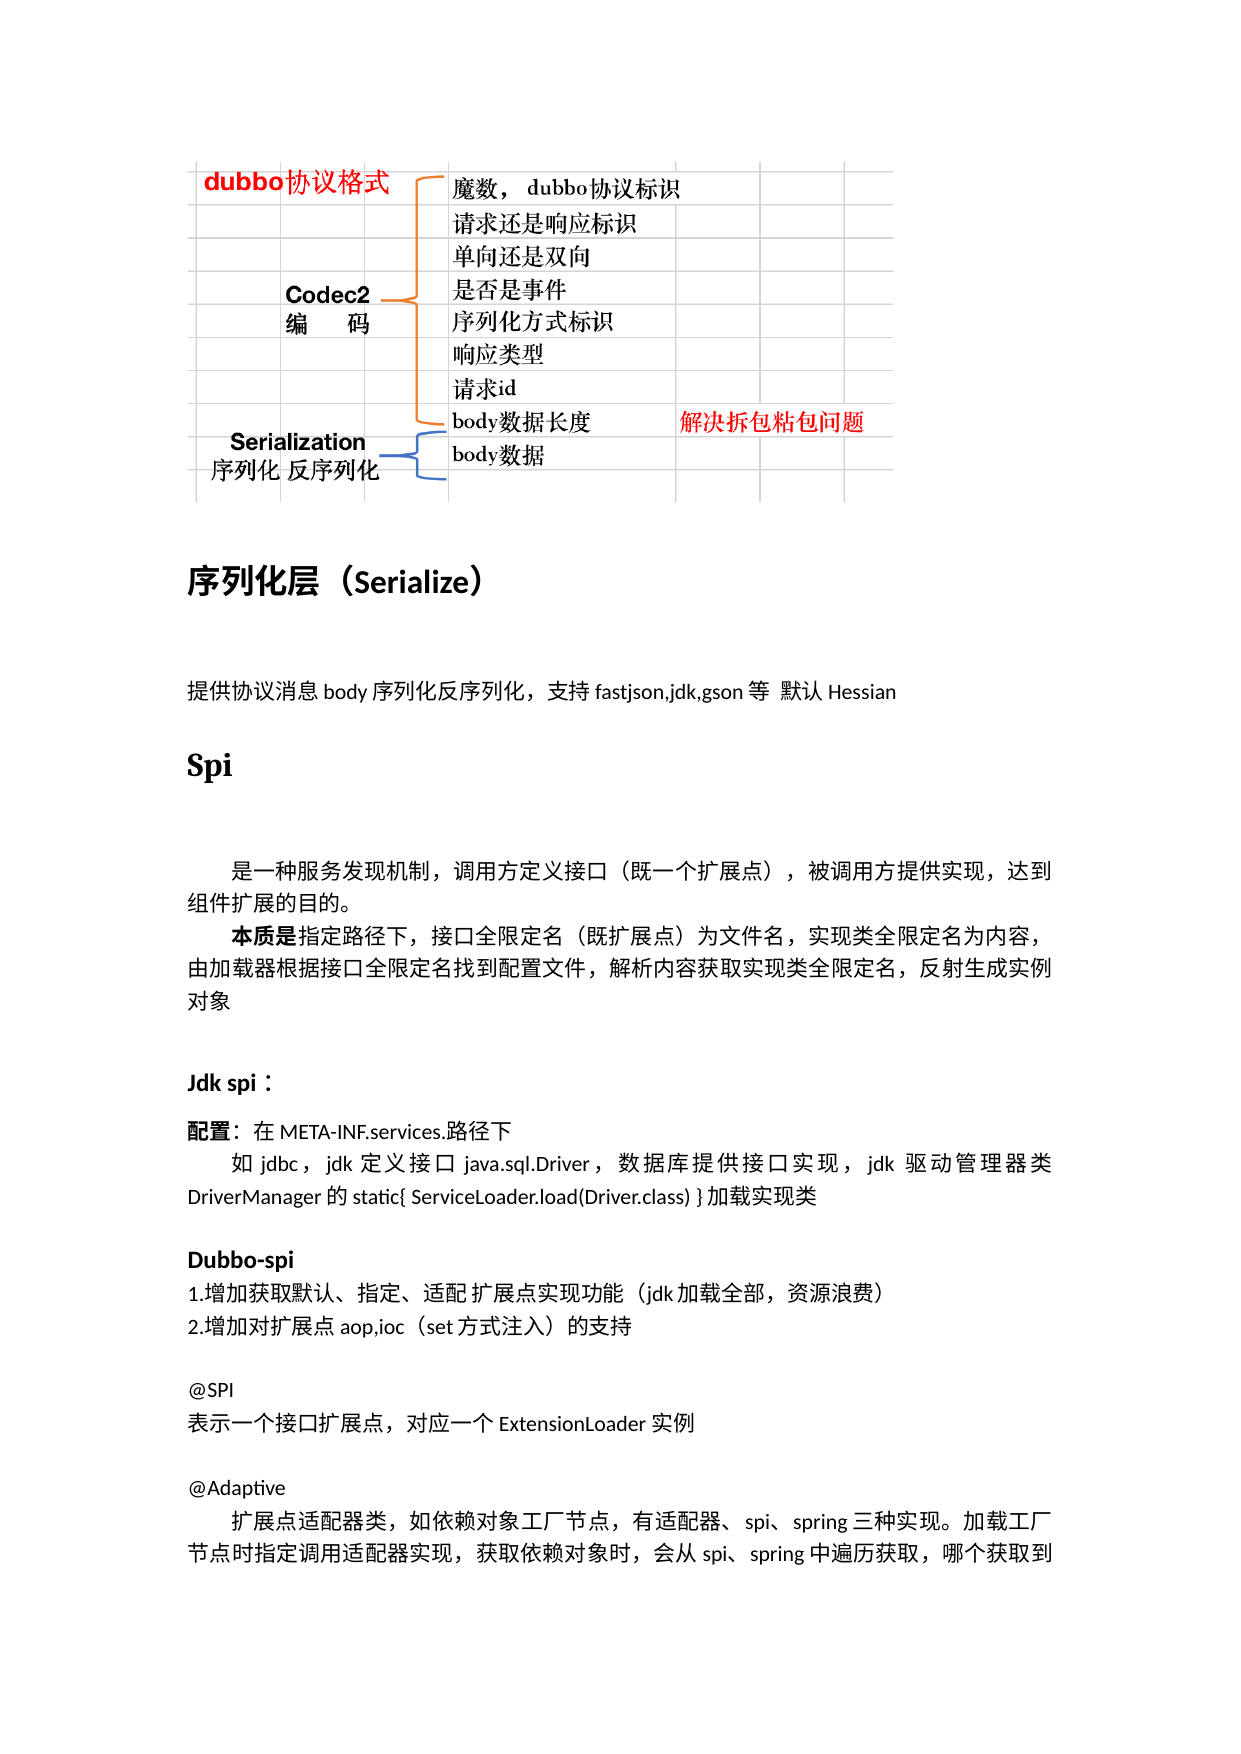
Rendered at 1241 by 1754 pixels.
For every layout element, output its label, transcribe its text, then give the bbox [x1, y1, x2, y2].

text 本质是指定路径下，接口全限定名（既扩展点）为文件名，实现类全限定名为内容，由加载器根据接口全限定名找到配置文件，解析内容获取实现类全限定名，反射生成实例对象 [187, 918, 1053, 1016]
text 提供协议消息body序列化反序列化，支持fastjson,jdk,gson等 默认Hessian [187, 674, 1053, 706]
text 1.增加获取默认、指定、适配 扩展点实现功能（jdk加载全部，资源浪费） [187, 1276, 1053, 1308]
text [187, 1503, 1053, 1568]
text @Adaptive [187, 1471, 1053, 1503]
text 2.增加对扩展点aop,ioc（set方式注入）的支持 [187, 1308, 1053, 1341]
text 如jdbc，jdk定义接口java.sql.Driver，数据库提供接口实现，jdk 驱动管理器类DriverManager的static{ ServiceLoader.load(Driver.class) } 加载实现类 [187, 1146, 1053, 1211]
picture [187, 162, 894, 502]
text 配置：在META-INF.services.路径下 [187, 1113, 1053, 1146]
subtitle Spi [187, 733, 1053, 798]
subtitle 序列化层（Serialize） [187, 547, 1053, 612]
text @SPI [187, 1373, 1053, 1406]
text Jdk spi ： [187, 1048, 1053, 1113]
text Dubbo-spi [187, 1243, 1053, 1276]
text 表示一个接口扩展点，对应一个 ExtensionLoader 实例 [187, 1406, 1053, 1438]
text 是一种服务发现机制，调用方定义接口（既一个扩展点），被调用方提供实现，达到组件扩展的目的。 [187, 853, 1053, 918]
